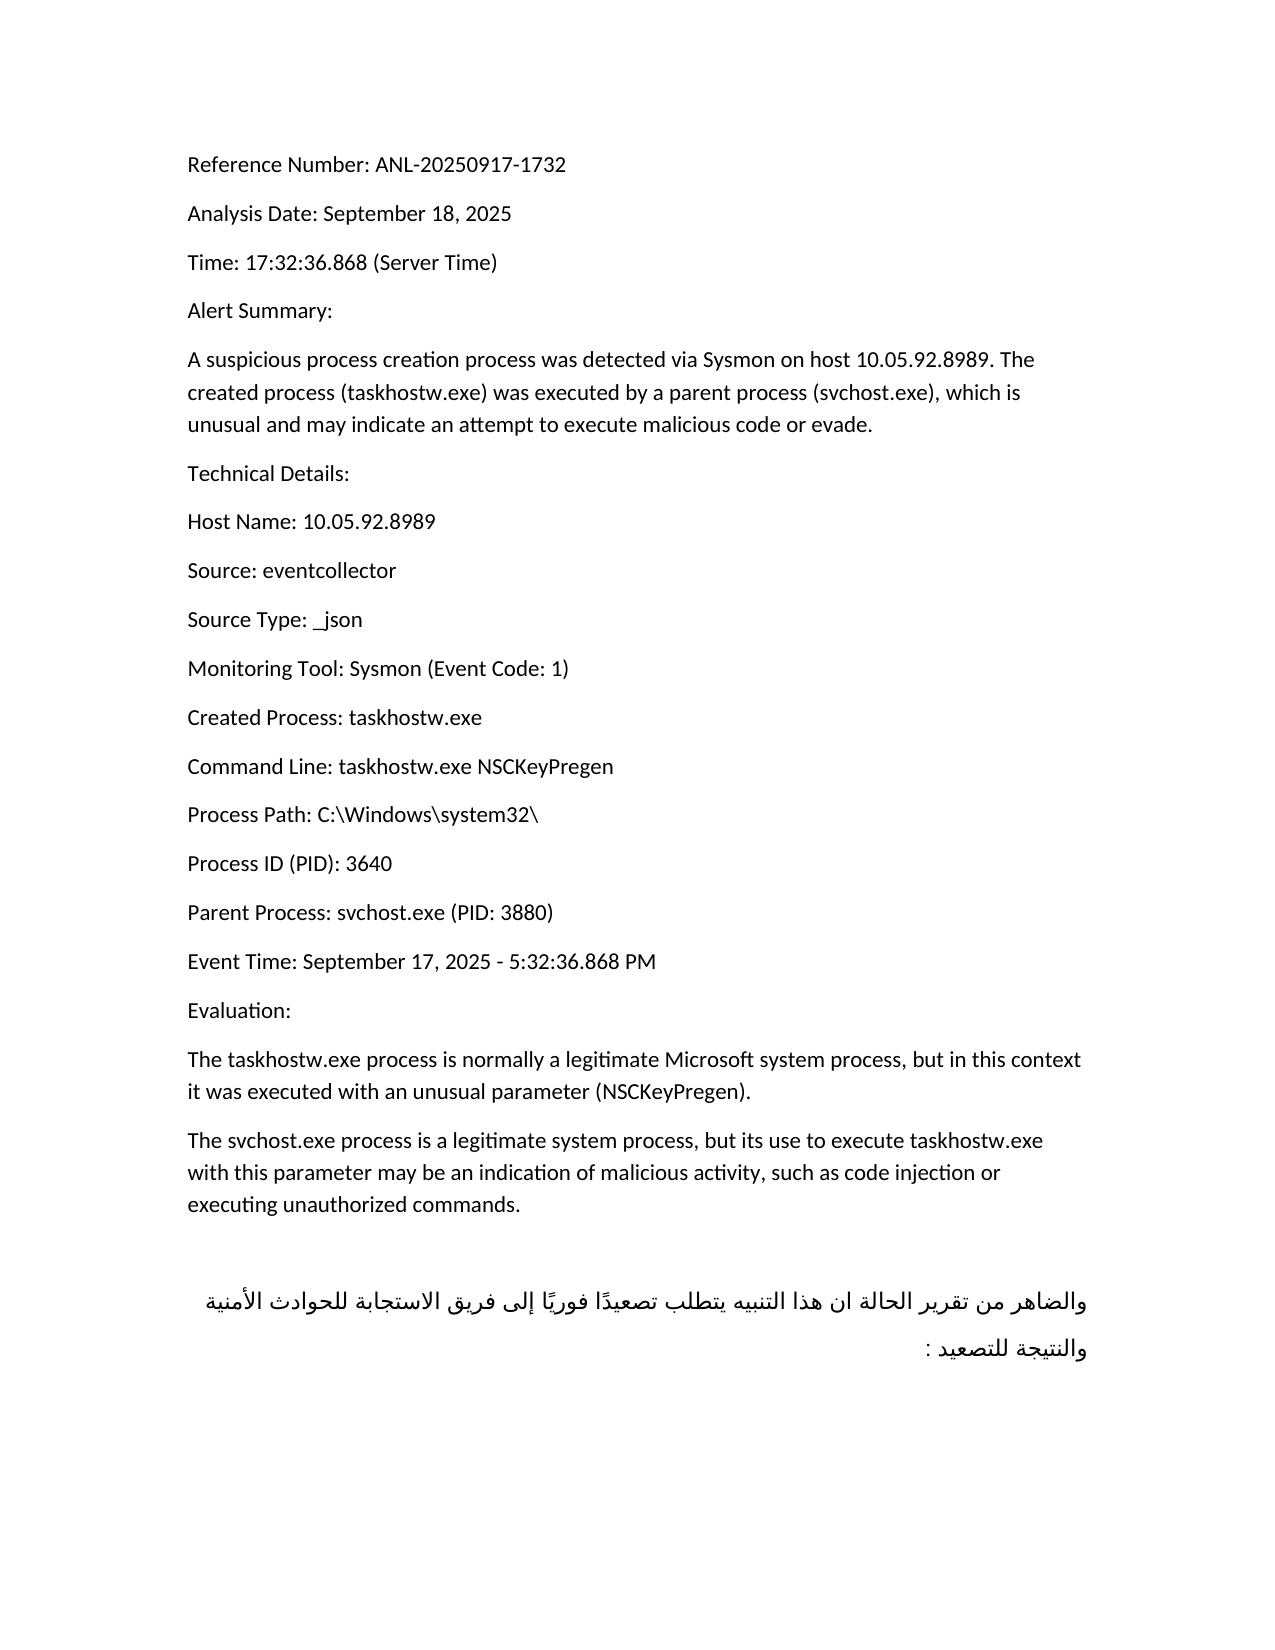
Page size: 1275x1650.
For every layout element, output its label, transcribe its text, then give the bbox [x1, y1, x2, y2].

text Monitoring Tool: Sysmon (Event Code: 1) [187, 654, 1087, 682]
text Source: eventcollector [187, 556, 1087, 584]
text Parent Process: svchost.exe (PID: 3880) [187, 898, 1087, 926]
text Created Process: taskhostw.exe [187, 703, 1087, 731]
text Command Line: taskhostw.exe NSCKeyPregen [187, 752, 1087, 780]
text Technical Details: [187, 459, 1087, 487]
text Process Path: C:\Windows\system32\ [187, 801, 1087, 829]
text Alert Summary: [187, 297, 1087, 324]
text والنتيجة للتصعيد : [187, 1335, 1087, 1361]
text The svchost.exe process is a legitimate system process, but its use to execute taskhostw.exe with this parameter may be an indication of malicious activity, such as code injection or executing unauthorized commands. [187, 1126, 1087, 1218]
text Source Type: _json [187, 605, 1087, 633]
text Process ID (PID): 3640 [187, 849, 1087, 877]
text Evaluation: [187, 996, 1087, 1024]
text A suspicious process creation process was detected via Sysmon on host 10.05.92.8989. The created process (taskhostw.exe) was executed by a parent process (svchost.exe), which is unusual and may indicate an attempt to execute malicious code or evade. [187, 345, 1087, 438]
text Event Time: September 17, 2025 - 5:32:36.868 PM [187, 947, 1087, 975]
text Analysis Date: September 18, 2025 [187, 199, 1087, 227]
text Host Name: 10.05.92.8989 [187, 507, 1087, 536]
text والضاهر من تقرير الحالة ان هذا التنبيه يتطلب تصعيدًا فوريًا إلى فريق الاستجابة للحوادث الأمنية [187, 1288, 1087, 1314]
text Reference Number: ANL-20250917-1732 [187, 150, 1087, 178]
text Time: 17:32:36.868 (Server Time) [187, 248, 1087, 276]
text The taskhostw.exe process is normally a legitimate Microsoft system process, but in this context it was executed with an unusual parameter (NSCKeyPregen). [187, 1045, 1087, 1105]
